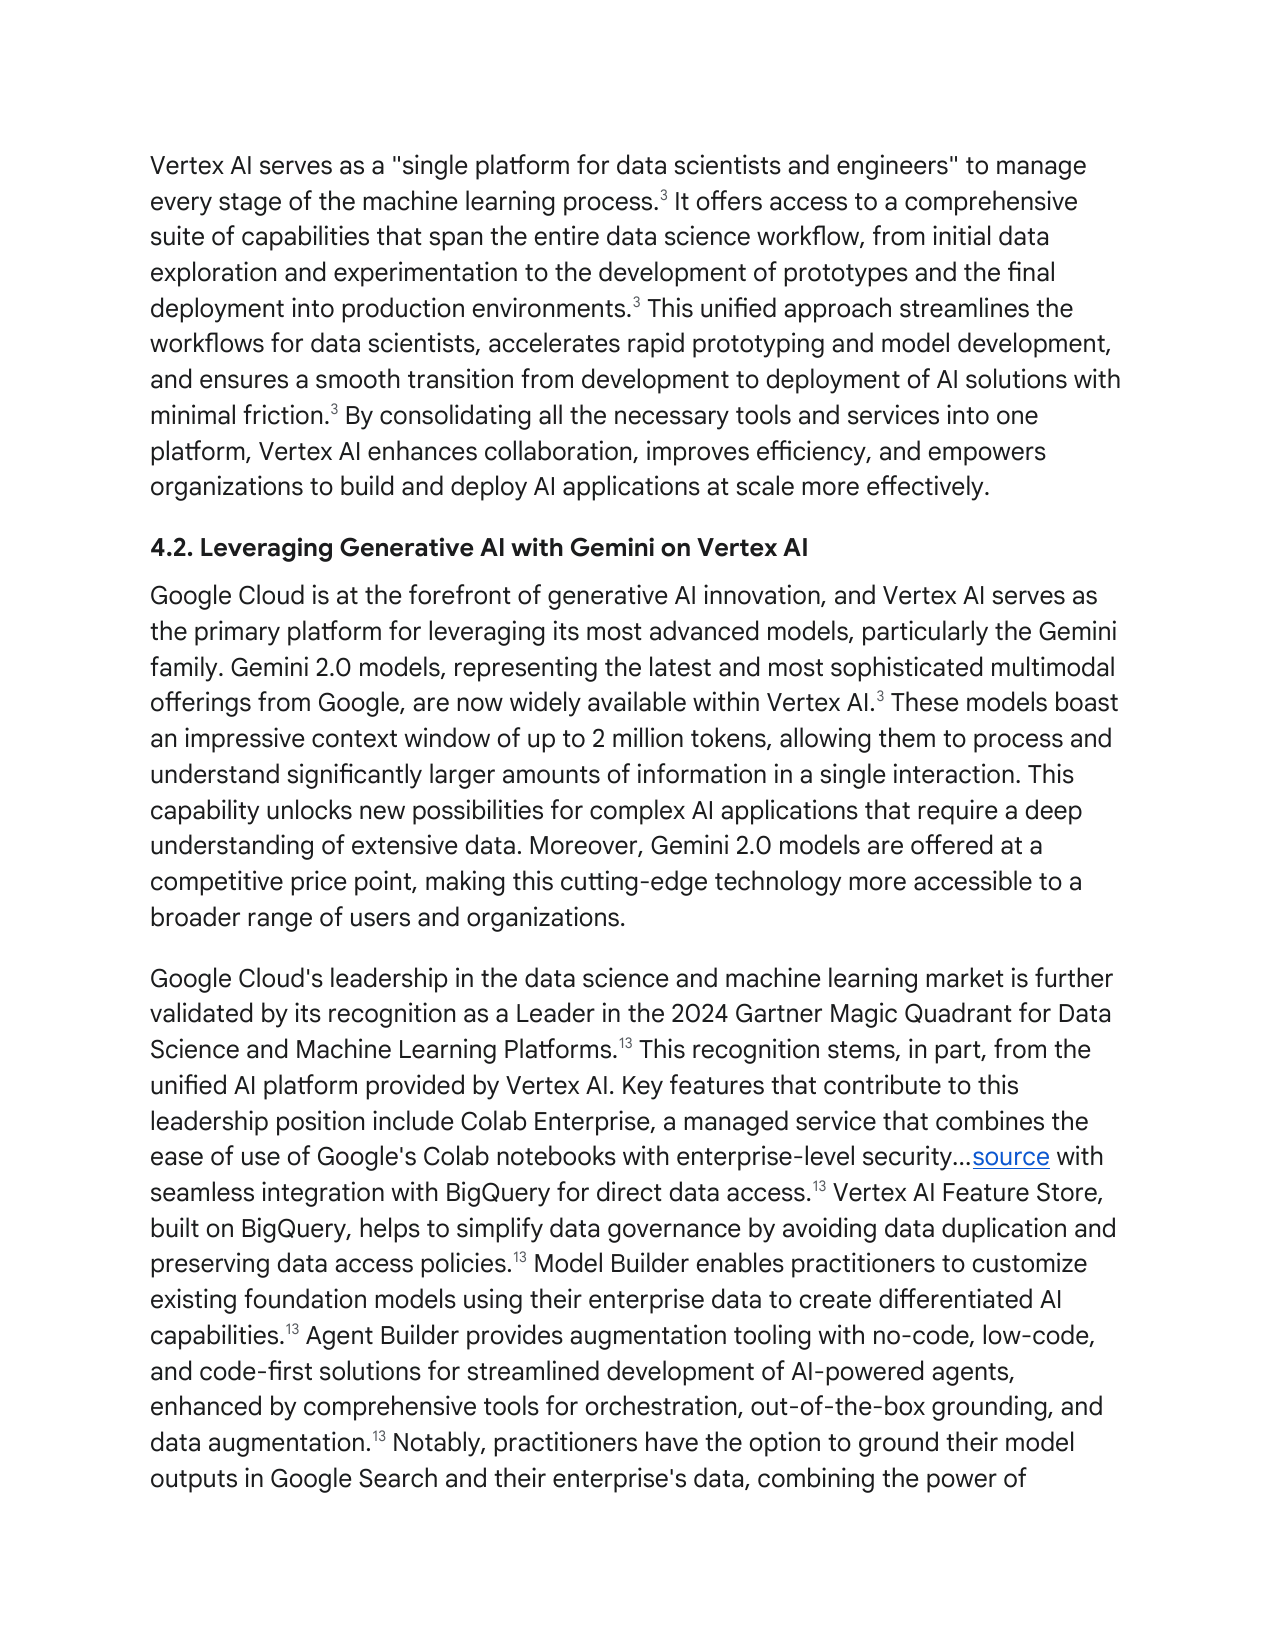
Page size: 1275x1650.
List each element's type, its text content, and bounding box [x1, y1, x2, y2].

subtitle 4.2. Leveraging Generative AI with Gemini on Vertex AI [150, 532, 1125, 564]
text Vertex AI serves as a "single platform for data scientists and engineers" to manage every stage of the machine learning process.3 It offers access to a comprehensive suite of capabilities that span the entire data science workflow, from initial data exploration and experimentation to the development of prototypes and the final deployment into production environments.3 This unified approach streamlines the workflows for data scientists, accelerates rapid prototyping and model development, and ensures a smooth transition from development to deployment of AI solutions with minimal friction.3 By consolidating all the necessary tools and services into one platform, Vertex AI enhances collaboration, improves efficiency, and empowers organizations to build and deploy AI applications at scale more effectively. [150, 150, 1125, 503]
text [150, 963, 1125, 1494]
text Google Cloud is at the forefront of generative AI innovation, and Vertex AI serves as the primary platform for leveraging its most advanced models, particularly the Gemini family. Gemini 2.0 models, representing the latest and most sophisticated multimodal offerings from Google, are now widely available within Vertex AI.3 These models boast an impressive context window of up to 2 million tokens, allowing them to process and understand significantly larger amounts of information in a single interaction. This capability unlocks new possibilities for complex AI applications that require a deep understanding of extensive data. Moreover, Gemini 2.0 models are offered at a competitive price point, making this cutting-edge technology more accessible to a broader range of users and organizations. [150, 581, 1125, 933]
